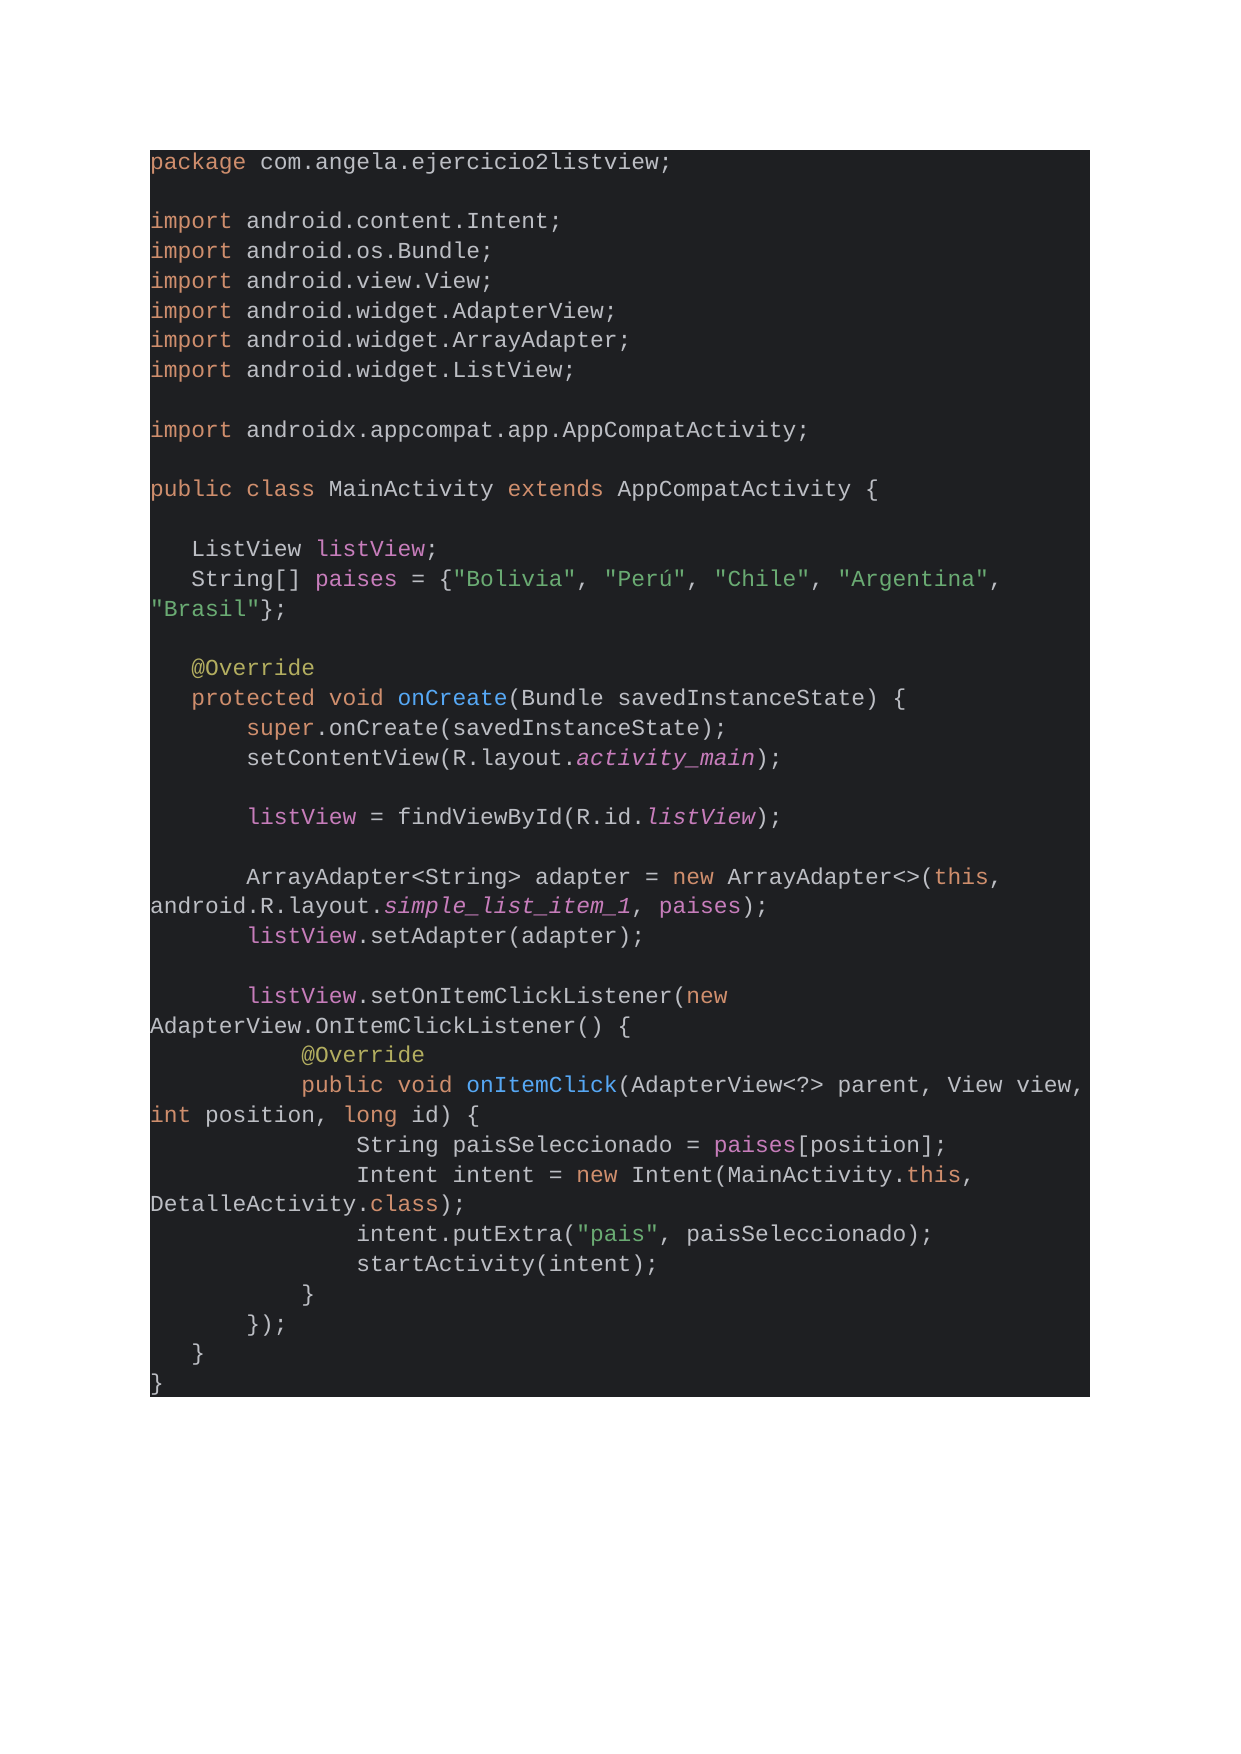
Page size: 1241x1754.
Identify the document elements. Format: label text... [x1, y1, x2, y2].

text import android.widget.ListView; [150, 358, 1090, 384]
text @Override [150, 1044, 1090, 1070]
text ArrayAdapter<String> adapter = new ArrayAdapter<>(this, android.R.layout.simple_list_item_1, paises); [150, 865, 1090, 921]
text import android.content.Intent; [150, 209, 1090, 236]
text protected void onCreate(Bundle savedInstanceState) { [150, 686, 1090, 712]
text } [150, 1342, 1090, 1368]
text String[] paises = {"Bolivia", "Perú", "Chile", "Argentina", "Brasil"}; [150, 567, 1090, 623]
text super.onCreate(savedInstanceState); [150, 716, 1090, 742]
text public class MainActivity extends AppCompatActivity { [150, 478, 1090, 504]
text @Override [150, 656, 1090, 682]
text import android.os.Bundle; [150, 239, 1090, 265]
text Intent intent = new Intent(MainActivity.this, DetalleActivity.class); [150, 1163, 1090, 1219]
text public void onItemClick(AdapterView<?> parent, View view, int position, long id) { [150, 1073, 1090, 1129]
text import android.view.View; [150, 269, 1090, 295]
text } [150, 1371, 1090, 1397]
text import android.widget.AdapterView; [150, 299, 1090, 325]
text }); [150, 1312, 1090, 1338]
text startActivity(intent); [150, 1252, 1090, 1278]
text intent.putExtra("pais", paisSeleccionado); [150, 1222, 1090, 1248]
text setContentView(R.layout.activity_main); [150, 746, 1090, 772]
text } [150, 1282, 1090, 1308]
text package com.angela.ejercicio2listview; [150, 150, 1090, 176]
text listView.setAdapter(adapter); [150, 924, 1090, 951]
text import android.widget.ArrayAdapter; [150, 329, 1090, 355]
text ListView listView; [150, 537, 1090, 563]
text String paisSeleccionado = paises[position]; [150, 1133, 1090, 1159]
text import androidx.appcompat.app.AppCompatActivity; [150, 418, 1090, 444]
text listView.setOnItemClickListener(new AdapterView.OnItemClickListener() { [150, 984, 1090, 1040]
text listView = findViewById(R.id.listView); [150, 805, 1090, 831]
